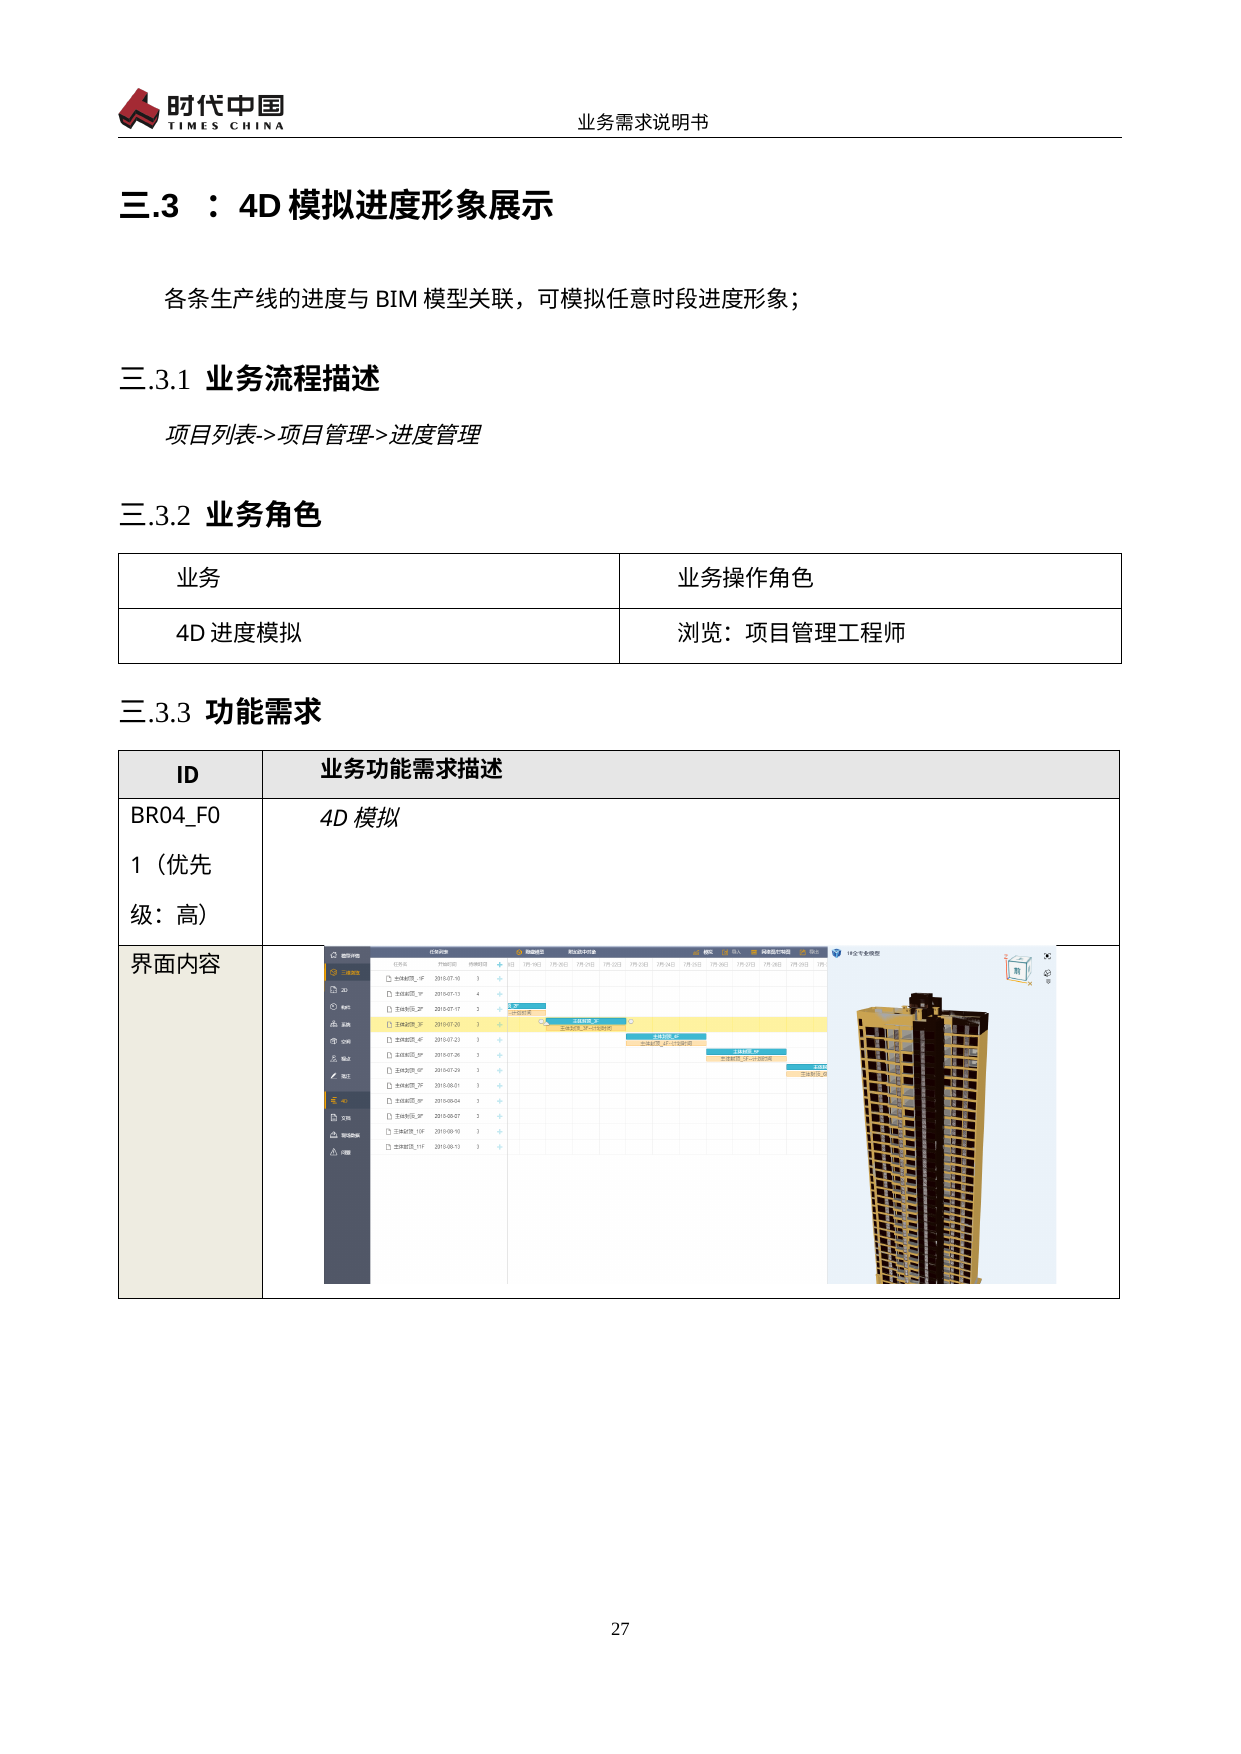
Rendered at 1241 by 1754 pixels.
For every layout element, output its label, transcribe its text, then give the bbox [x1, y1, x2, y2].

table_header 业务功能需求描述 [263, 751, 1119, 798]
table_cell 浏览：项目管理工程师 [620, 609, 1121, 663]
table_cell [263, 946, 1119, 1298]
subtitle 功能需求 [118, 689, 1122, 731]
table_header 业务操作角色 [620, 554, 1121, 608]
text 项目列表->项目管理->进度管理 [118, 417, 1122, 450]
subtitle ：4D模拟进度形象展示 [118, 179, 1122, 227]
table_header ID [119, 751, 262, 798]
picture [324, 945, 1057, 1284]
table_cell 界面内容 [119, 946, 262, 1298]
subtitle 业务角色 [118, 492, 1122, 534]
table_cell BR04_F01（优先级：高） [119, 799, 262, 944]
subtitle 业务流程描述 [118, 356, 1122, 398]
table_header 业务 [119, 554, 619, 608]
text 各条生产线的进度与BIM模型关联，可模拟任意时段进度形象； [118, 281, 1122, 314]
picture [118, 88, 284, 130]
table_cell 4D进度模拟 [119, 609, 619, 663]
table_cell 4D模拟 [263, 799, 1119, 944]
